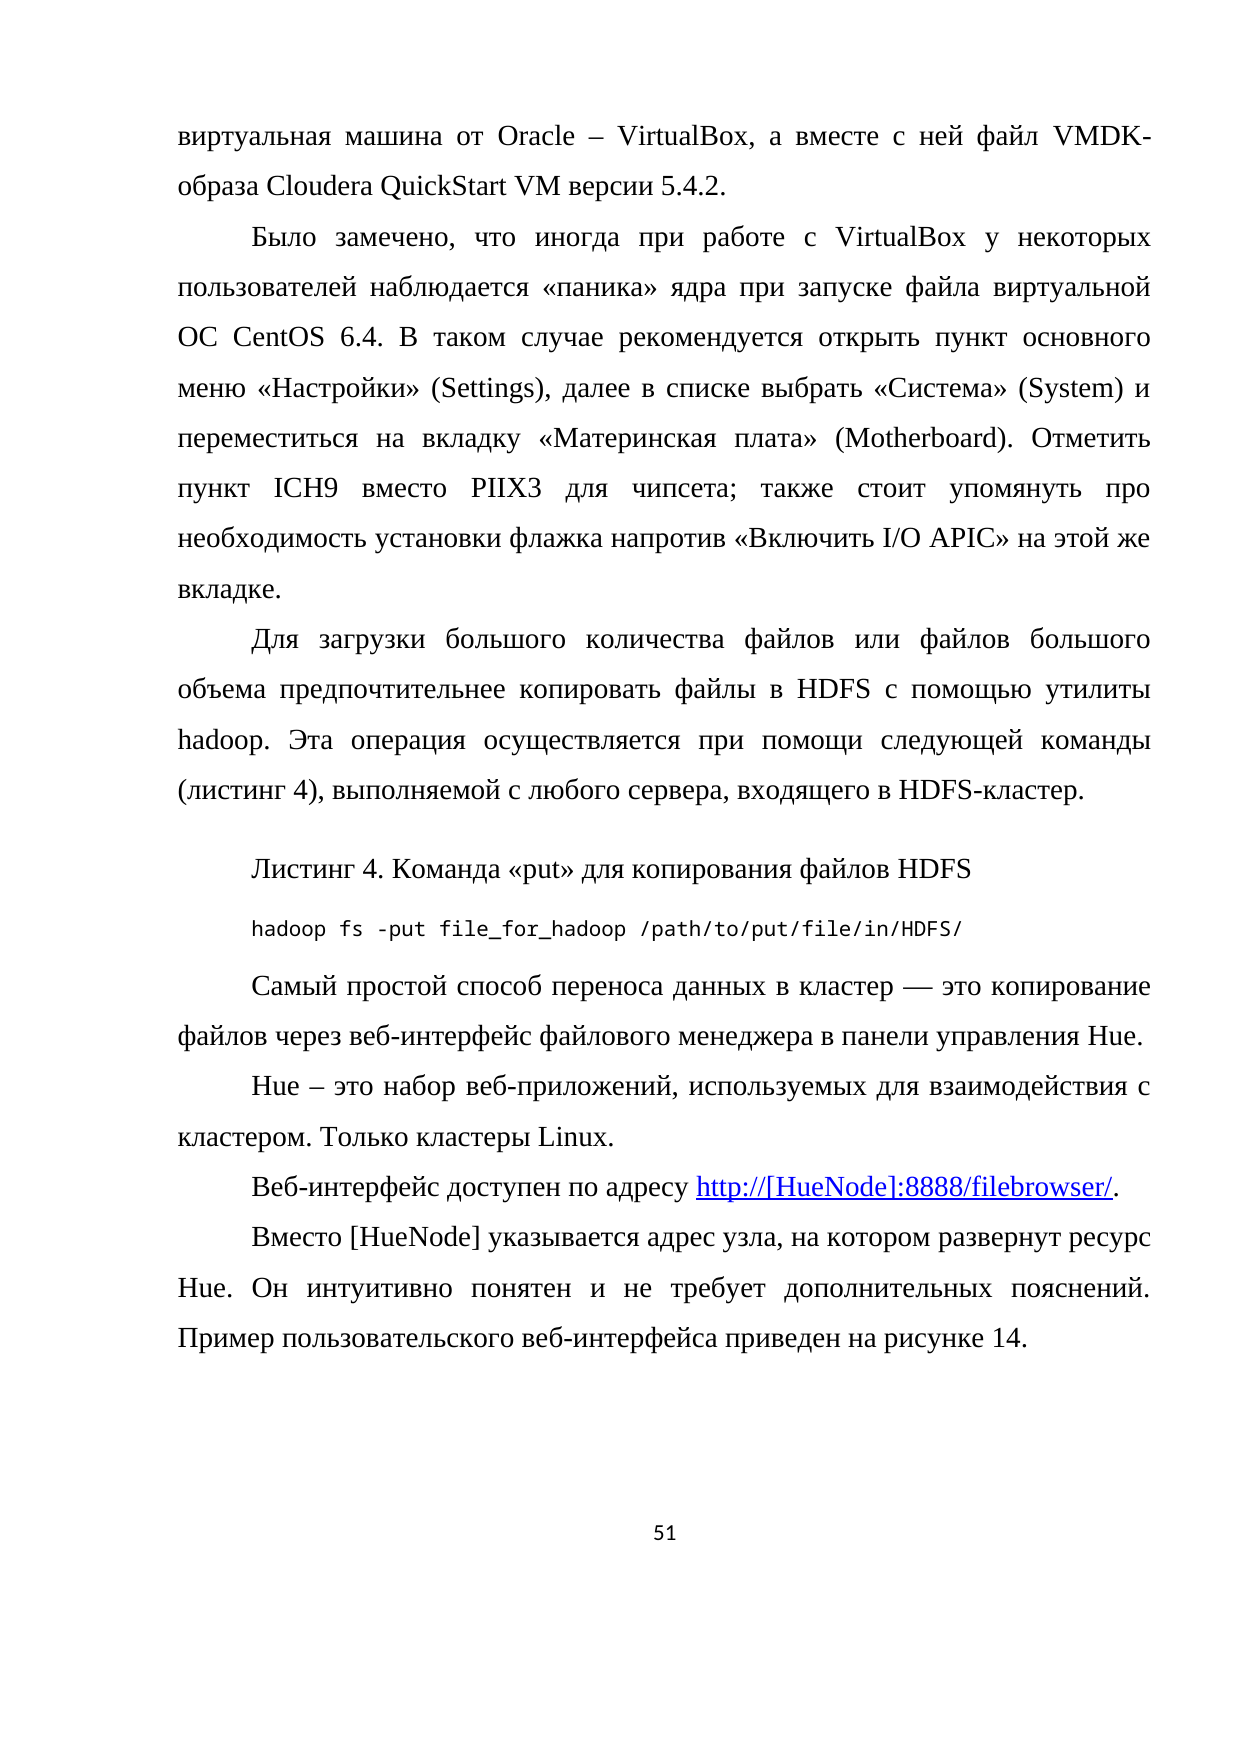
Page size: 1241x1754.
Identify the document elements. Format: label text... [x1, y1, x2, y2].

text Самый простой способ переноса данных в кластер — это копирование файлов через веб-интерфейс файлового менеджера в панели управления Hue. [177, 968, 1152, 1052]
text Было замечено, что иногда при работе с VirtualBox у некоторых пользователей наблюдается «паника» ядра при запуске файла виртуальной ОС CentOS 6.4. В таком случае рекомендуется открыть пункт основного меню «Настройки» (Settings), далее в списке выбрать «Система» (System) и переместиться на вкладку «Материнская плата» (Motherboard). Отметить пункт ICH9 вместо PIIX3 для чипсета; также стоит упомянуть про необходимость установки флажка напротив «Включить I/O APIC» на этой же вкладке. [177, 219, 1152, 604]
text Вместо [HueNode] указывается адрес узла, на котором развернут ресурс Hue. Он интуитивно понятен и не требует дополнительных пояснений. Пример пользовательского веб-интерфейса приведен на рисунке 14. [177, 1219, 1152, 1353]
text Веб-интерфейс доступен по адресу http://[HueNode]:8888/filebrowser/. [177, 1169, 1152, 1203]
text Hue – это набор веб-приложений, используемых для взаимодействия с кластером. Только кластеры Linux. [177, 1068, 1152, 1152]
text Листинг 4. Команда «put» для копирования файлов HDFS [177, 852, 1152, 885]
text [177, 118, 1152, 202]
text Для загрузки большого количества файлов или файлов большого объема предпочтительнее копировать файлы в HDFS с помощью утилиты hadoop. Эта операция осуществляется при помощи следующей команды (листинг 4), выполняемой с любого сервера, входящего в HDFS-кластер. [177, 621, 1152, 806]
text hadoop fs -put file_for_hadoop /path/to/put/file/in/HDFS/ [177, 914, 1152, 943]
